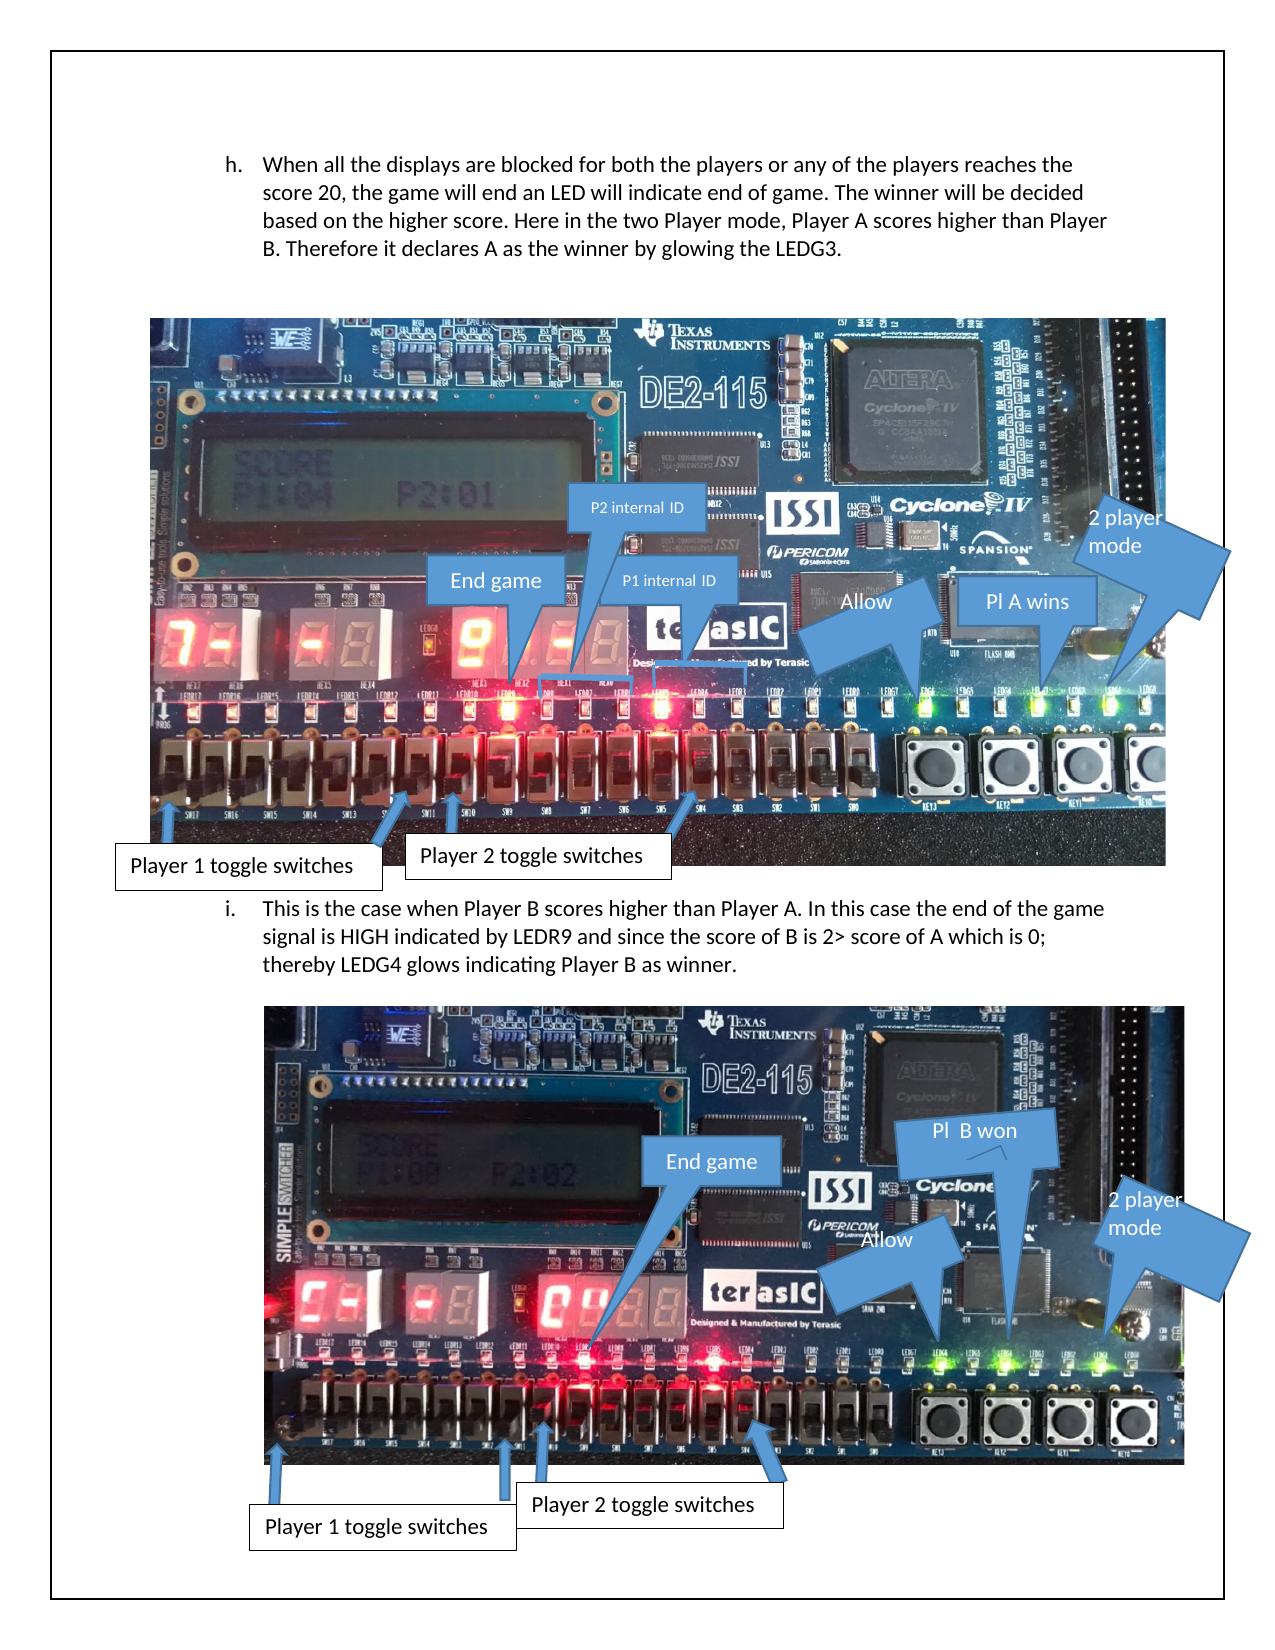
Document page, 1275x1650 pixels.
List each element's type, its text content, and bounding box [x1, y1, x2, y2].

picture [265, 1455, 270, 1465]
list This is the case when Player B scores higher than Player A. In this case the end of the game signal is HIGH indicated by LEDR9 and since the score of B is 2> score of A which is 0; thereby LEDG4 glows indicating Player B as winner. [225, 894, 1125, 978]
picture [150, 318, 1166, 866]
list When all the displays are blocked for both the players or any of the players reaches the score 20, the game will end an LED will indicate end of game. The winner will be decided based on the higher score. Here in the two Player mode, Player A scores higher than Player B. Therefore it declares A as the winner by glowing the LEDG3. [225, 150, 1125, 262]
picture [265, 1006, 1184, 1465]
